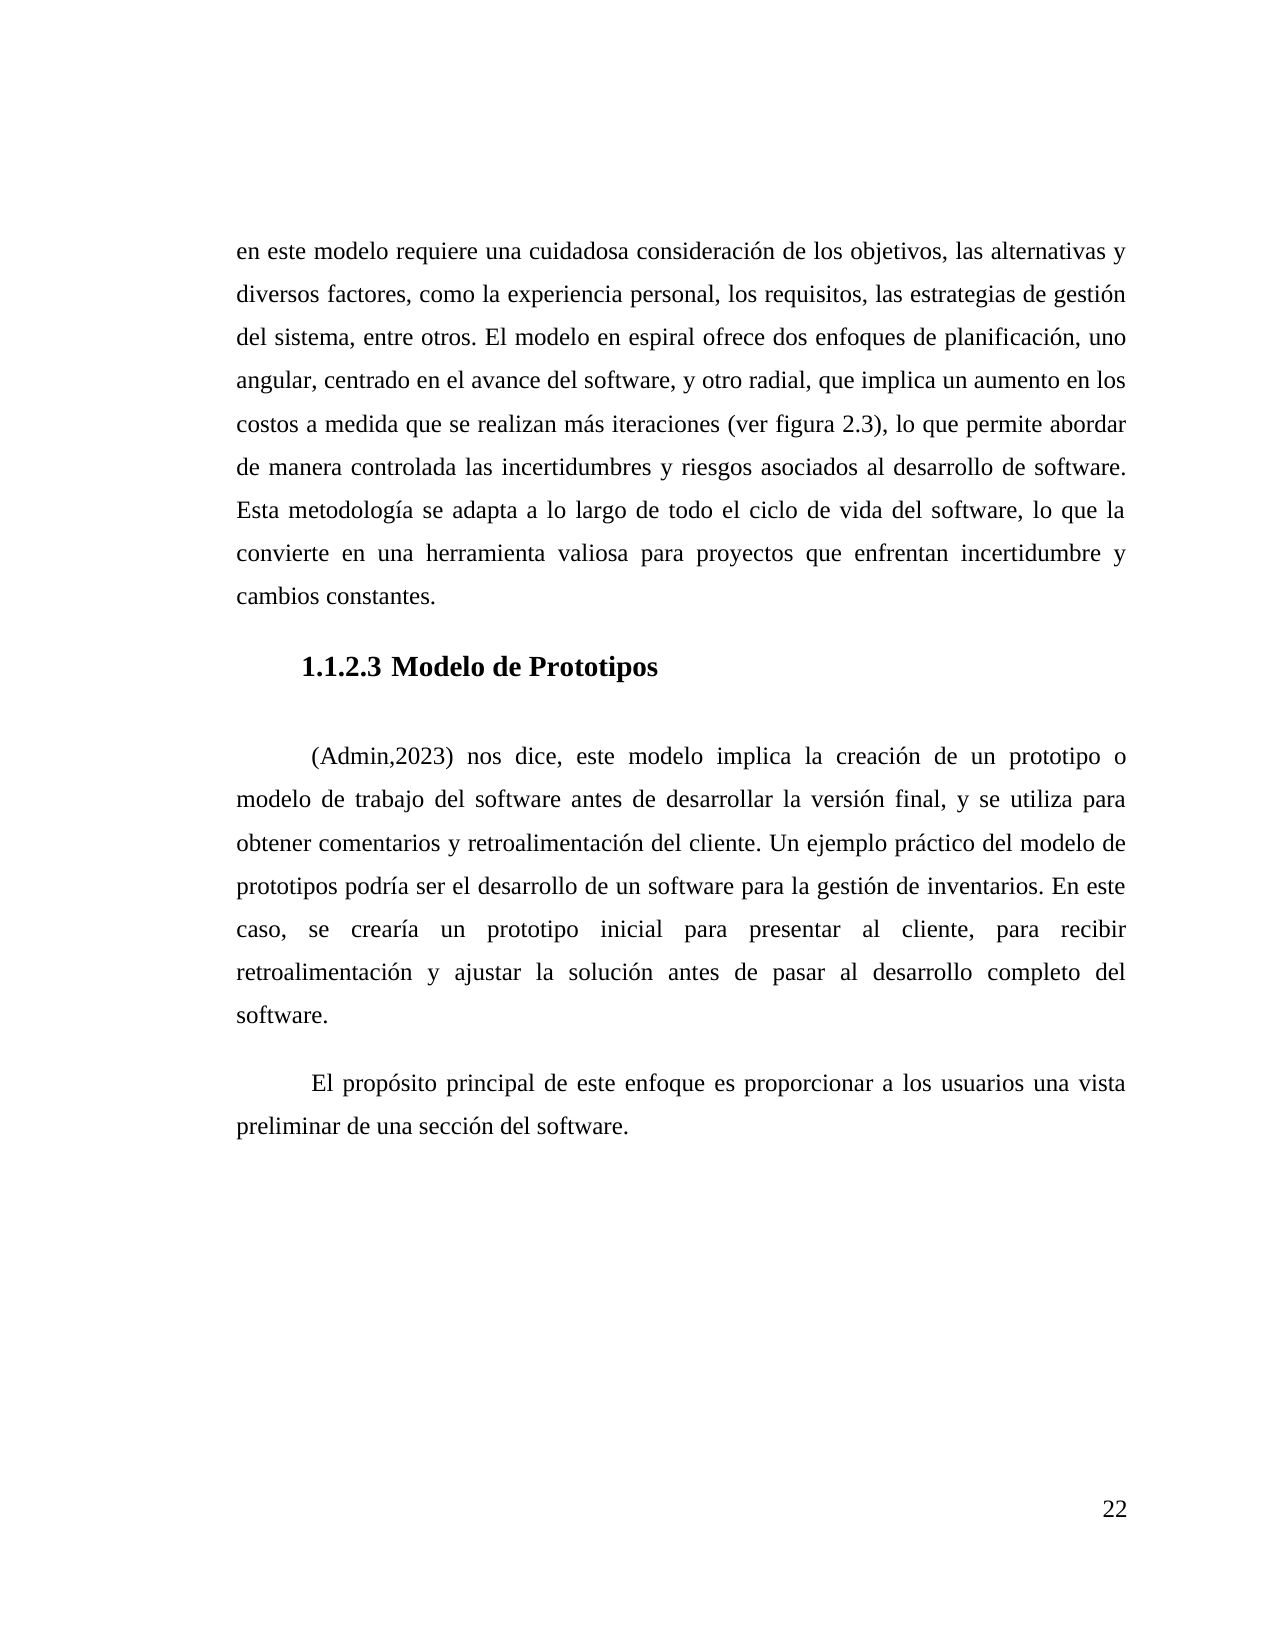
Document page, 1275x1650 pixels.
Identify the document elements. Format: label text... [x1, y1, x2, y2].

text El propósito principal de este enfoque es proporcionar a los usuarios una vista preliminar de una sección del software. [236, 1068, 1127, 1140]
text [236, 236, 1127, 610]
text (Admin,2023) nos dice, este modelo implica la creación de un prototipo o modelo de trabajo del software antes de desarrollar la versión final, y se utiliza para obtener comentarios y retroalimentación del cliente. Un ejemplo práctico del modelo de prototipos podría ser el desarrollo de un software para la gestión de inventarios. En este caso, se crearía un prototipo inicial para presentar al cliente, para recibir retroalimentación y ajustar la solución antes de pasar al desarrollo completo del software. [236, 741, 1127, 1029]
subtitle Modelo de Prototipos [236, 649, 1127, 683]
